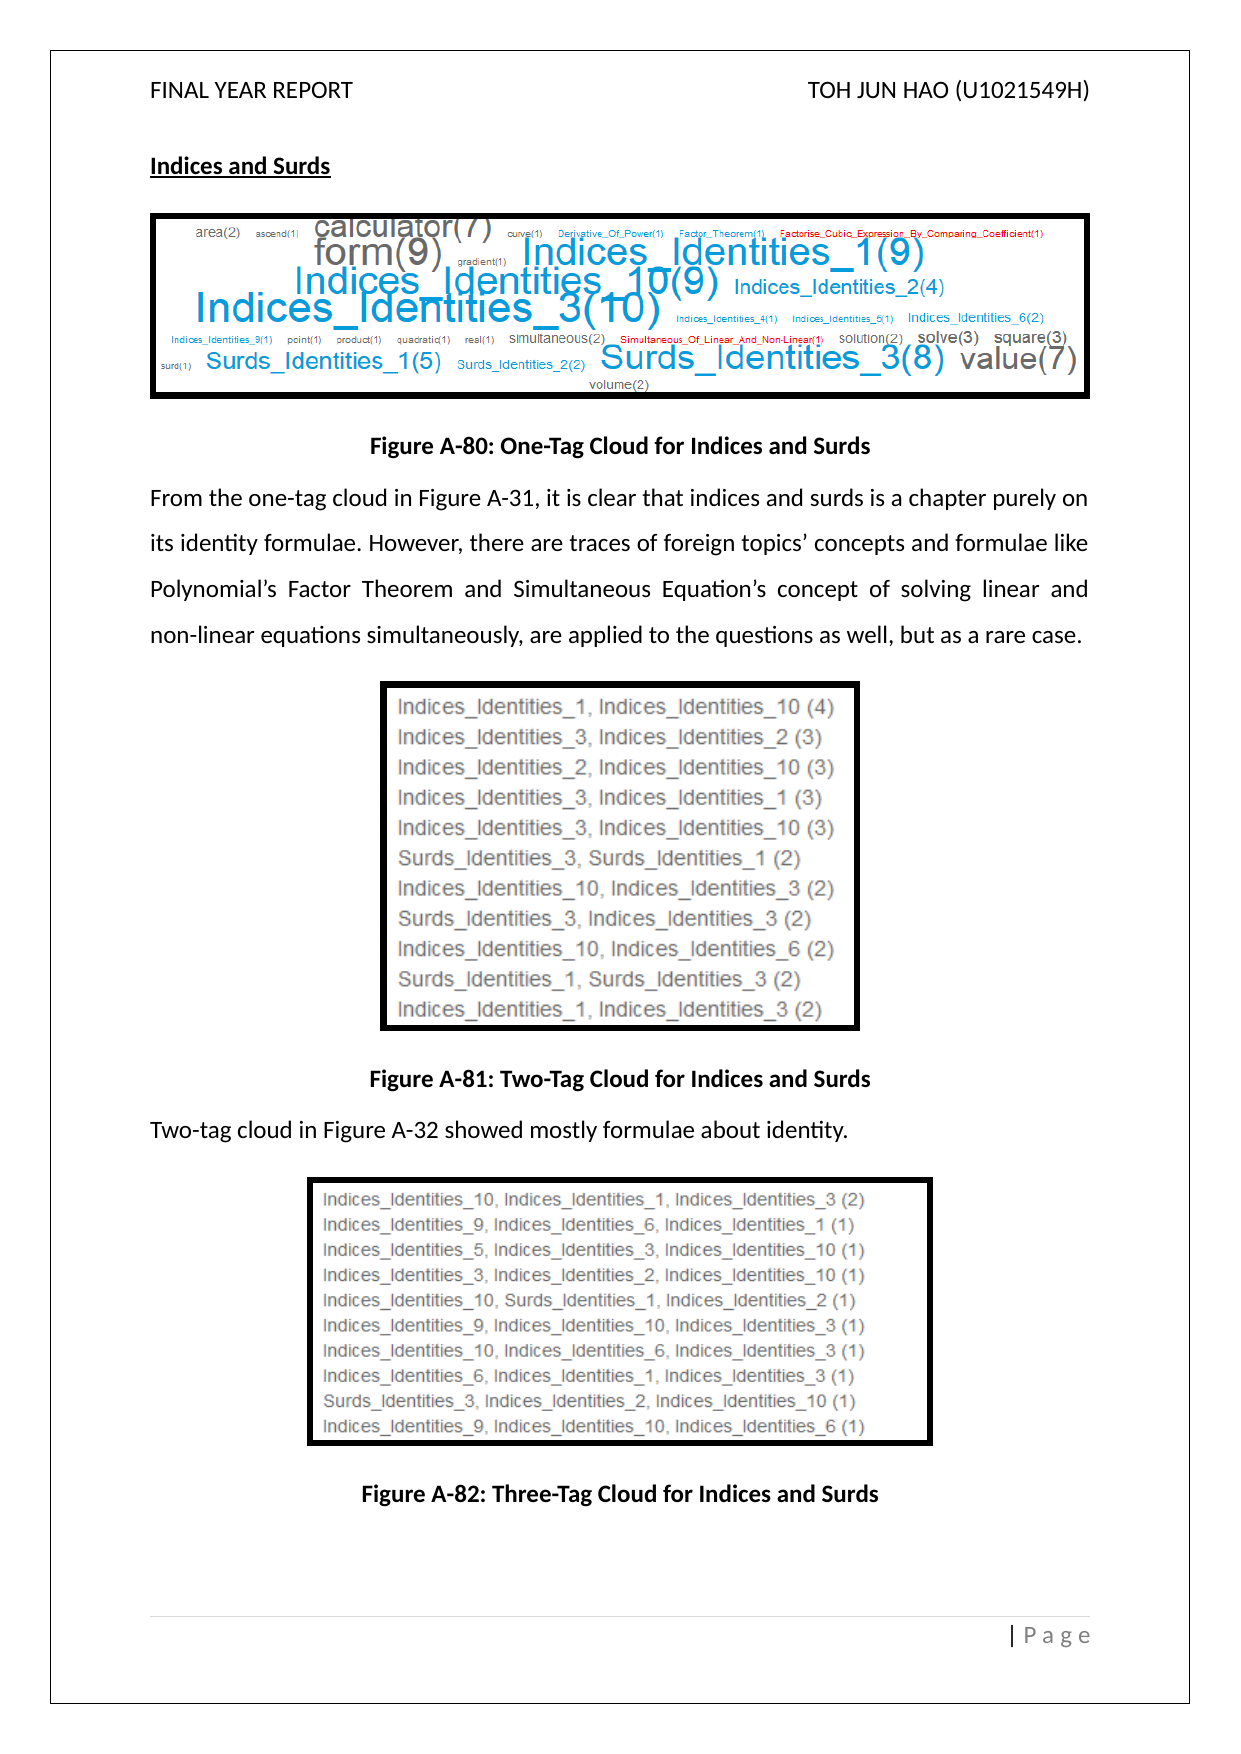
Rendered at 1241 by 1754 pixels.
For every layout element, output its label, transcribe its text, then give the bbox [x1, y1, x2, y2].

text Two-tag cloud in Figure A-32 showed mostly formulae about identity. [150, 1115, 1090, 1145]
picture [387, 688, 854, 1025]
picture [313, 1183, 927, 1440]
text Indices and Surds [150, 150, 1090, 181]
picture [156, 219, 1084, 392]
text From the one-tag cloud in Figure A-31, it is clear that indices and surds is a chapter purely on its identity formulae. However, there are traces of foreign topics’ concepts and formulae like Polynomial’s Factor Theorem and Simultaneous Equation’s concept of solving linear and non-linear equations simultaneously, are applied to the questions as well, but as a rare case. [150, 482, 1090, 649]
